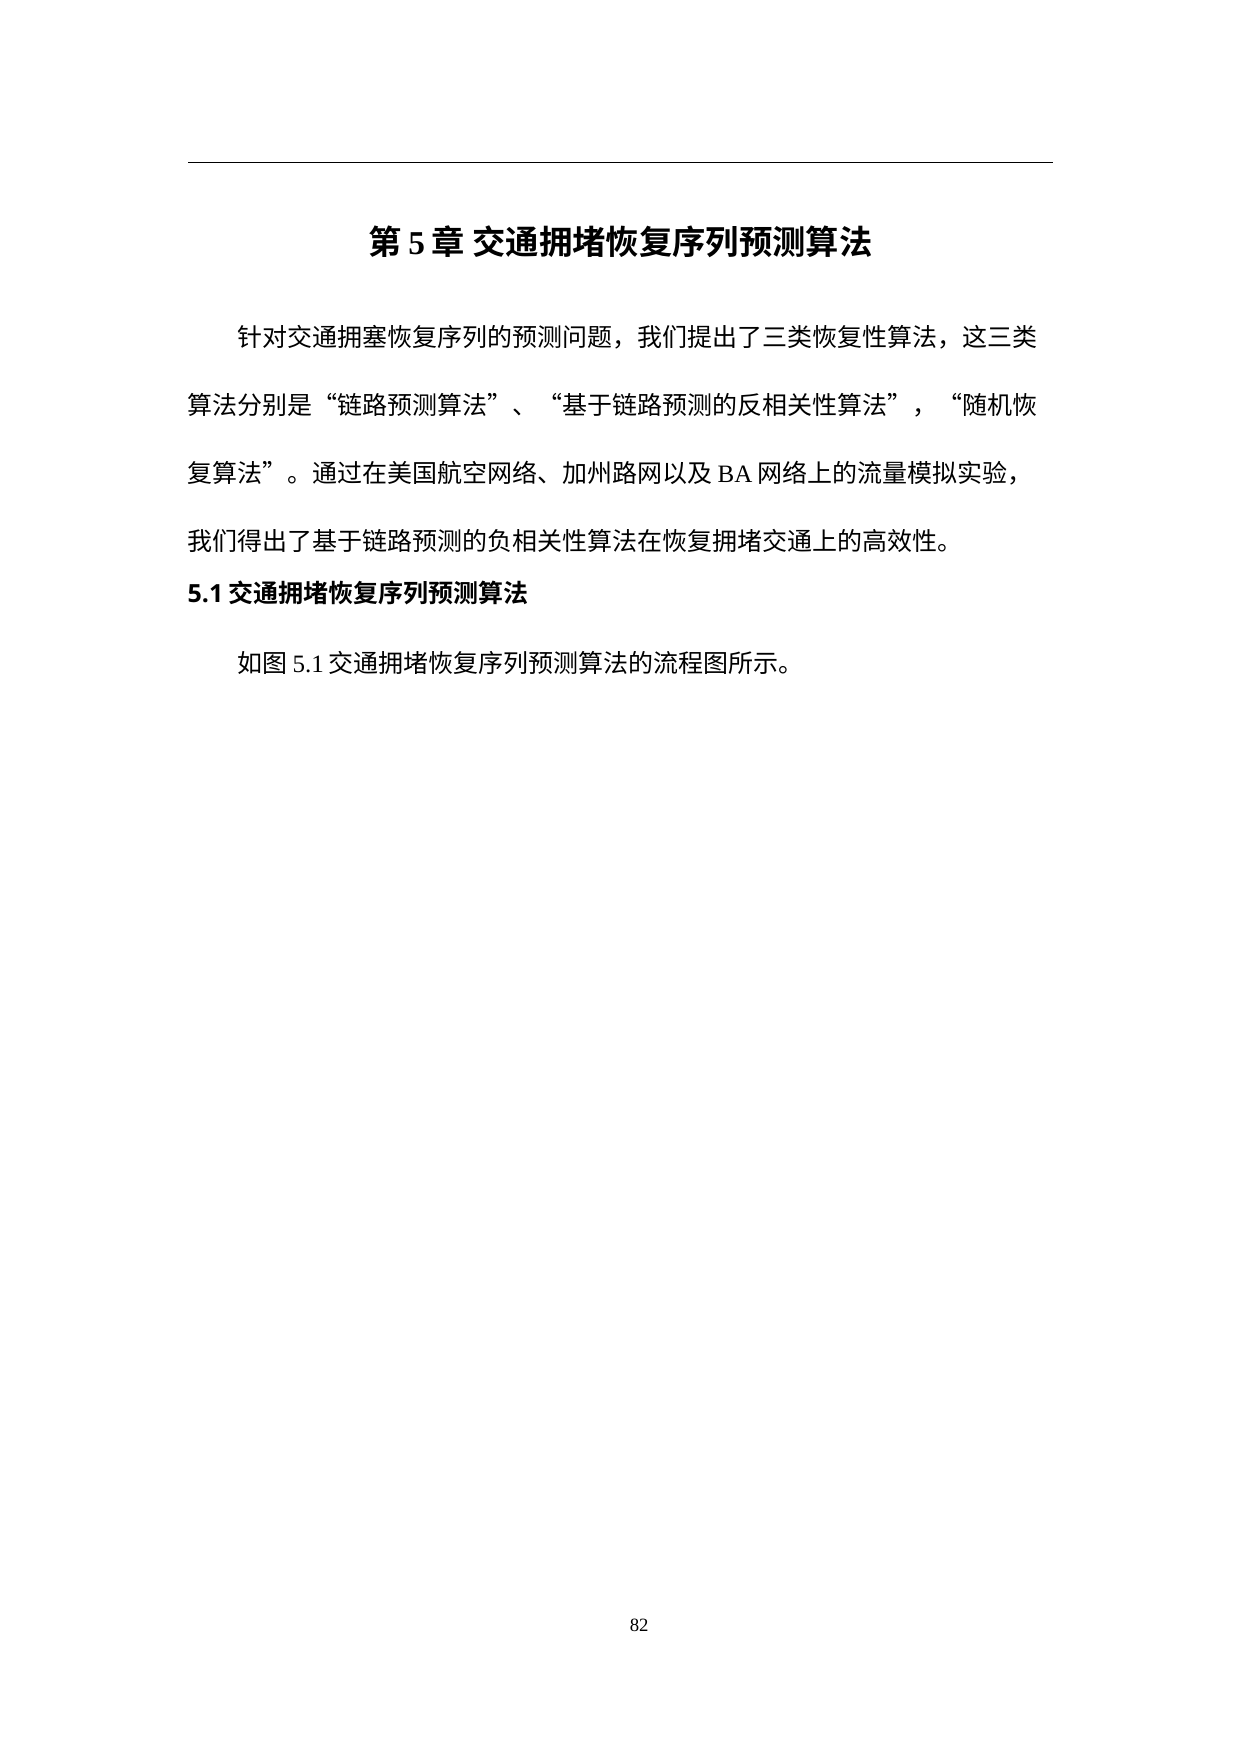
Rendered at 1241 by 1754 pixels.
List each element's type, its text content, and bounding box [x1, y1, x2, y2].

text 针对交通拥塞恢复序列的预测问题，我们提出了三类恢复性算法，这三类算法分别是“链路预测算法”、“基于链路预测的反相关性算法”，“随机恢复算法”。通过在美国航空网络、加州路网以及BA网络上的流量模拟实验，我们得出了基于链路预测的负相关性算法在恢复拥堵交通上的高效性。 [187, 301, 1053, 573]
text 如图5.1交通拥堵恢复序列预测算法的流程图所示。 [187, 627, 1053, 695]
subtitle 5.1交通拥堵恢复序列预测算法 [187, 573, 1053, 609]
subtitle 第5章 交通拥堵恢复序列预测算法 [187, 216, 1053, 264]
